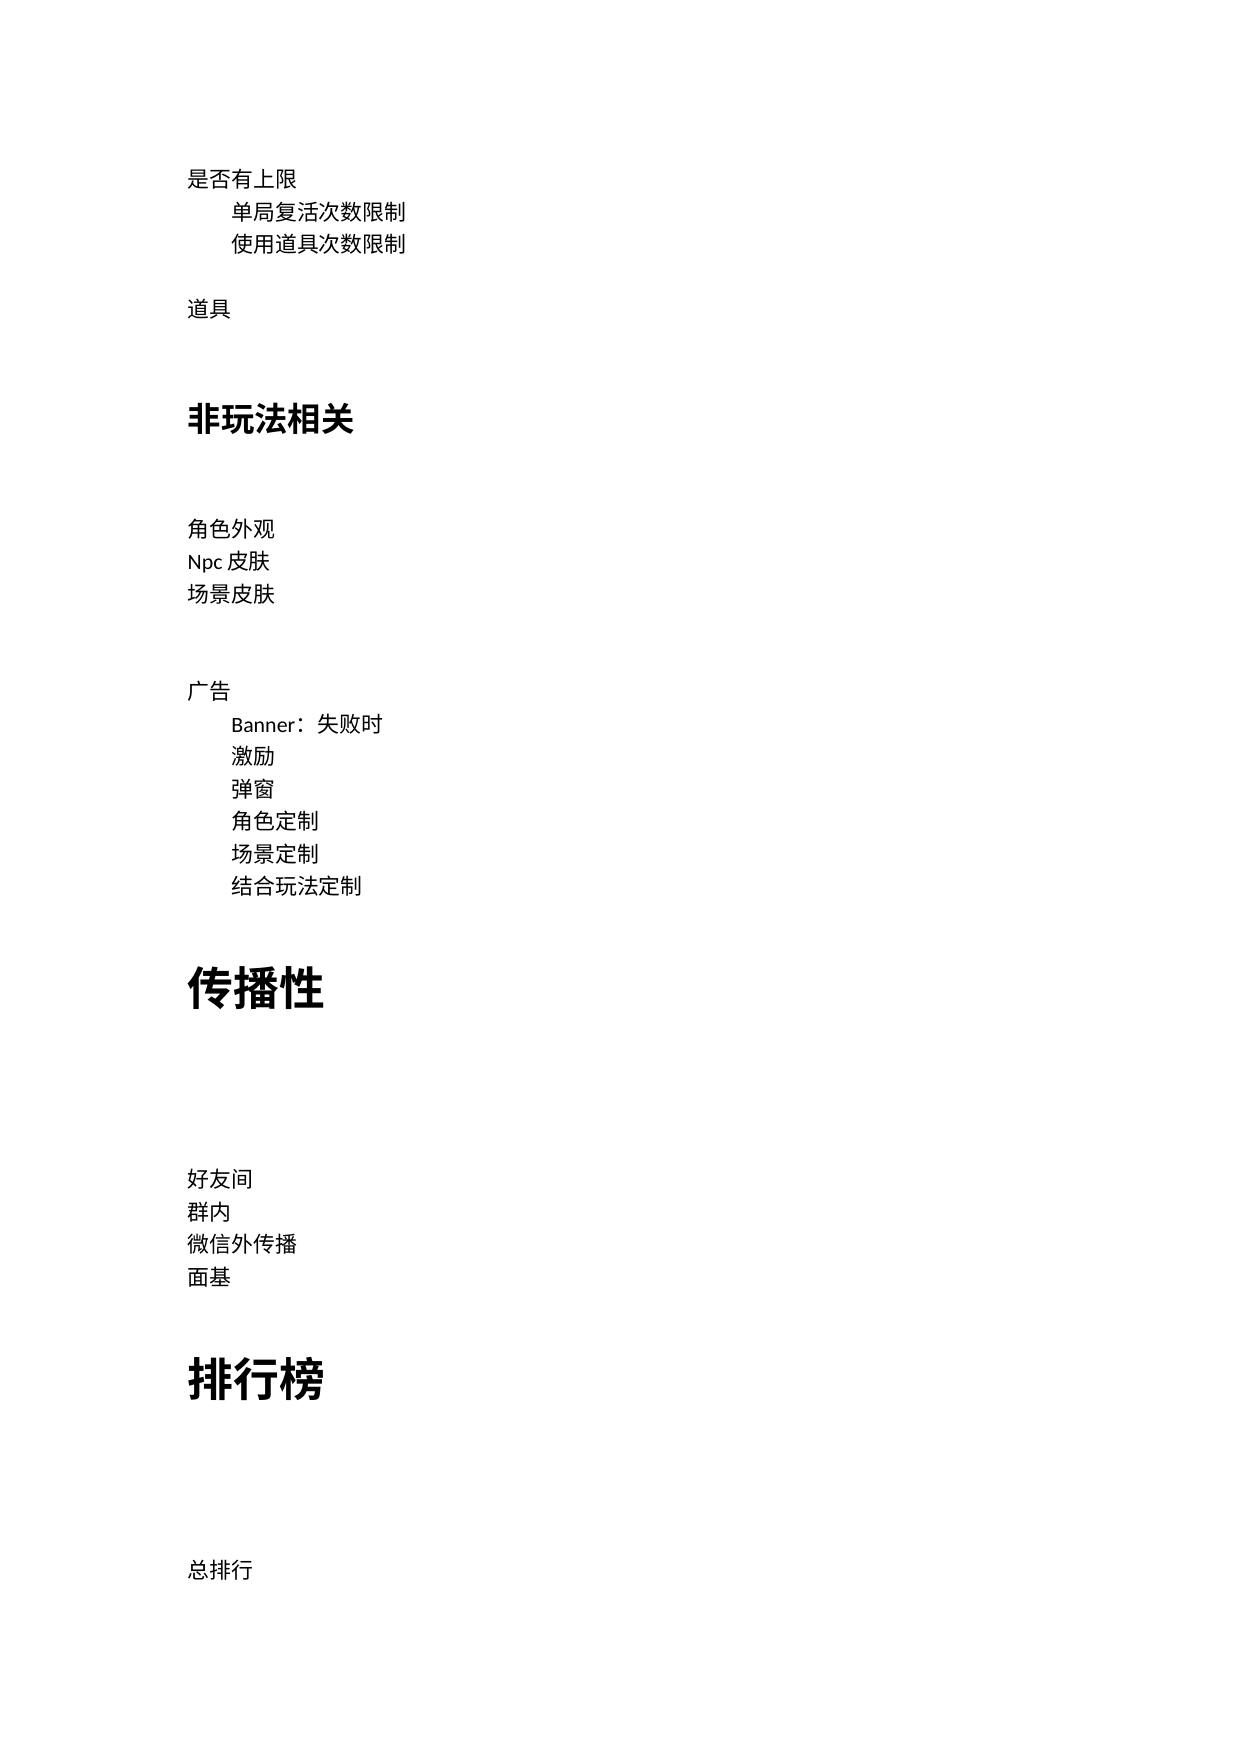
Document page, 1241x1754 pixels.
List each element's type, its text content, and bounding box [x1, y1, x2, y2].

subtitle 排行榜 [187, 1327, 1053, 1425]
text 场景皮肤 [187, 576, 1053, 609]
text 单局复活次数限制 [187, 194, 1053, 227]
text 广告 [187, 674, 1053, 706]
subtitle 非玩法相关 [187, 384, 1053, 449]
text 激励 [187, 739, 1053, 771]
text 角色定制 [187, 804, 1053, 836]
text 是否有上限 [187, 162, 1053, 194]
text 总排行 [187, 1553, 1053, 1585]
text 弹窗 [187, 771, 1053, 804]
text 群内 [187, 1194, 1053, 1227]
text 场景定制 [187, 836, 1053, 869]
text 面基 [187, 1259, 1053, 1292]
text Npc皮肤 [187, 544, 1053, 576]
subtitle 传播性 [187, 937, 1053, 1034]
text 好友间 [187, 1162, 1053, 1194]
text 结合玩法定制 [187, 869, 1053, 901]
text 微信外传播 [187, 1227, 1053, 1259]
text 道具 [187, 292, 1053, 324]
text 使用道具次数限制 [187, 227, 1053, 259]
text 角色外观 [187, 511, 1053, 544]
text Banner：失败时 [187, 706, 1053, 739]
